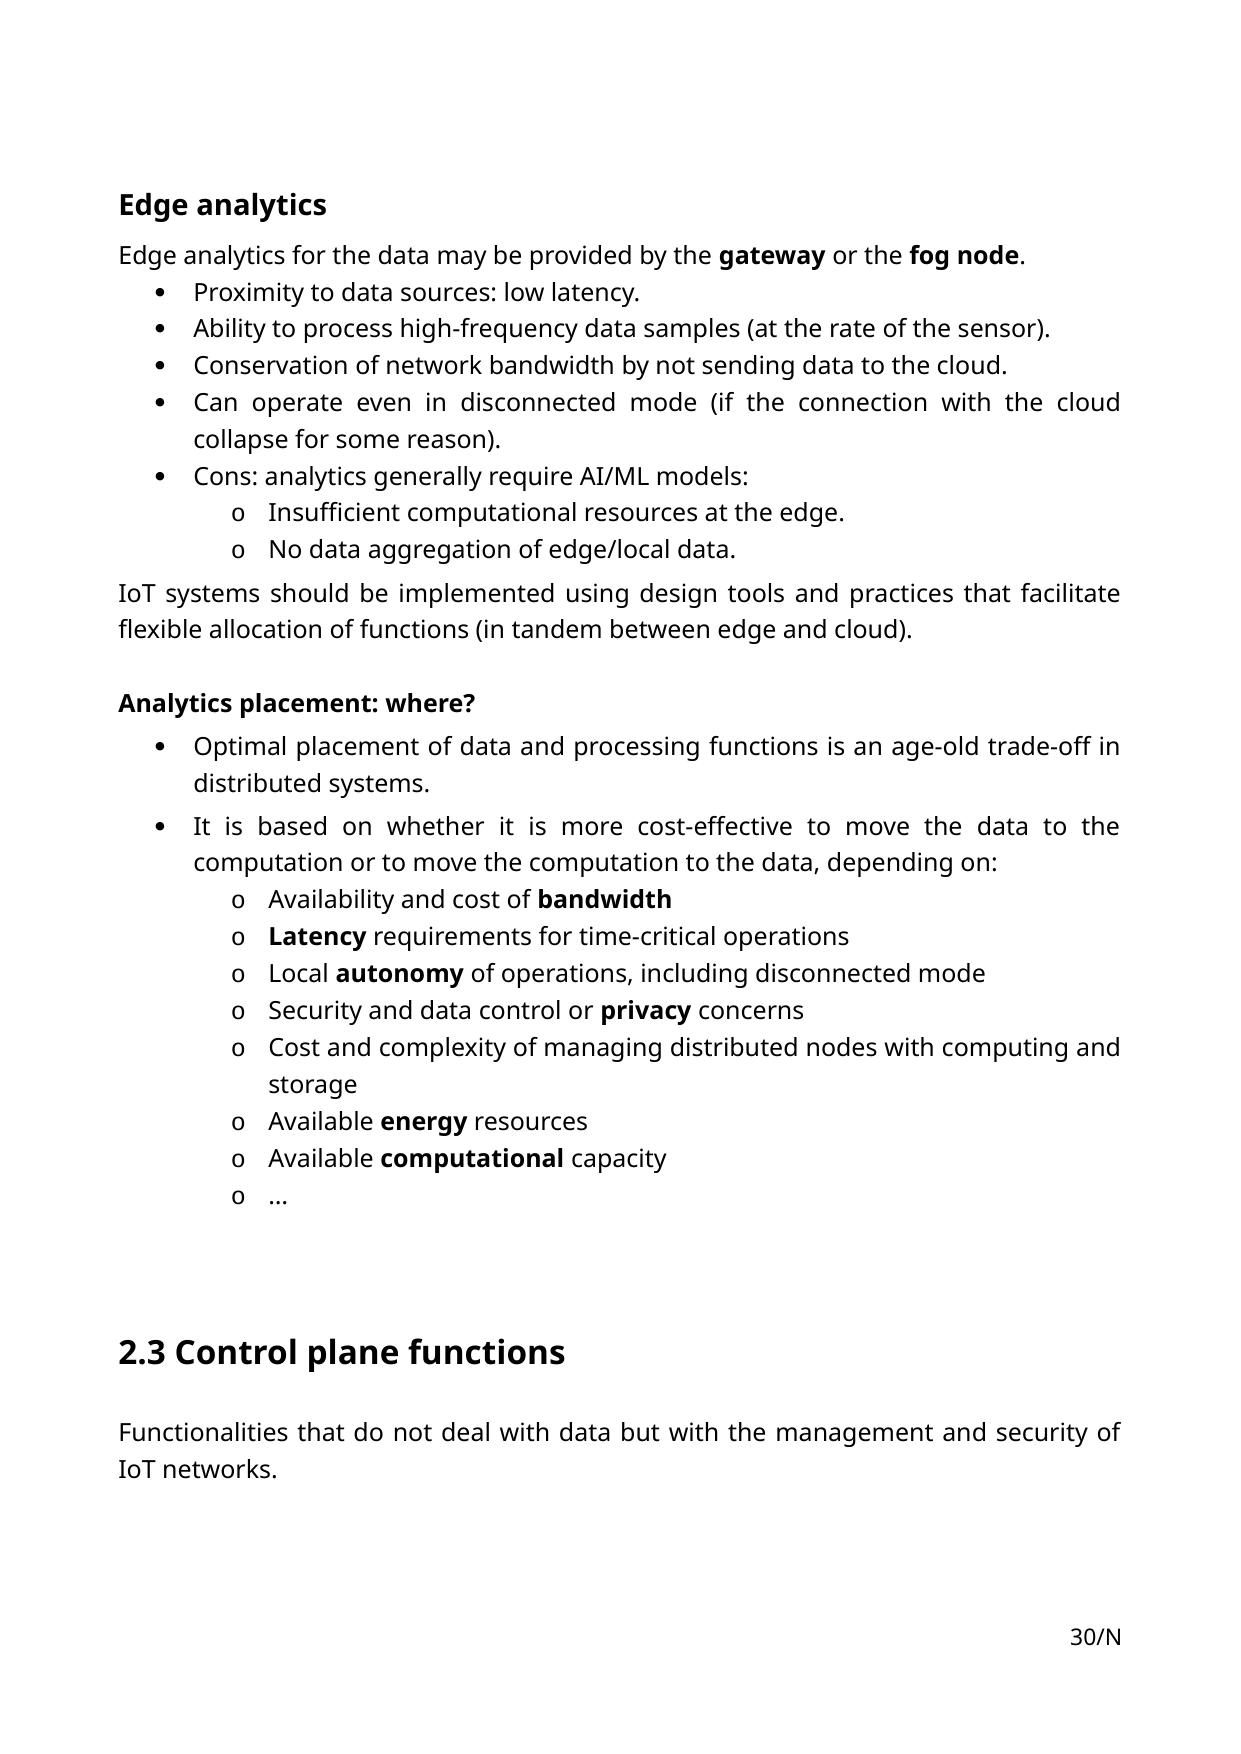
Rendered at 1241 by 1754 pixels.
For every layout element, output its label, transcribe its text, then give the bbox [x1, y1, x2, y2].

text Edge analytics [118, 184, 1122, 224]
text Analytics placement: where? [118, 686, 1122, 719]
list Cost and complexity of managing distributed nodes with computing and storage [231, 1030, 1122, 1101]
list Available energy resources [231, 1103, 1122, 1138]
text Edge analytics for the data may be provided by the gateway or the fog node. [118, 238, 1122, 272]
list Optimal placement of data and processing functions is an age-old trade-off in distributed systems. [156, 728, 1122, 799]
list Available computational capacity [231, 1141, 1122, 1175]
list Insufficient computational resources at the edge. [231, 495, 1122, 529]
list Latency requirements for time-critical operations [231, 919, 1122, 953]
list Conservation of network bandwidth by not sending data to the cloud. [156, 348, 1122, 382]
text Functionalities that do not deal with data but with the management and security of IoT networks. [118, 1415, 1122, 1486]
list Security and data control or privacy concerns [231, 993, 1122, 1027]
list It is based on whether it is more cost-effective to move the data to the computation or to move the computation to the data, depending on: [156, 808, 1122, 879]
list Can operate even in disconnected mode (if the connection with the cloud collapse for some reason). [156, 385, 1122, 456]
list Ability to process high-frequency data samples (at the rate of the sensor). [156, 311, 1122, 345]
list Proximity to data sources: low latency. [156, 274, 1122, 308]
list Local autonomy of operations, including disconnected mode [231, 956, 1122, 990]
list No data aggregation of edge/local data. [231, 532, 1122, 566]
list Cons: analytics generally require AI/ML models: [156, 458, 1122, 492]
list Availability and cost of bandwidth [231, 882, 1122, 916]
list … [231, 1177, 1122, 1212]
subtitle 2.3 Control plane functions [118, 1329, 1122, 1374]
text IoT systems should be implemented using design tools and practices that facilitate flexible allocation of functions (in tandem between edge and cloud). [118, 575, 1122, 646]
